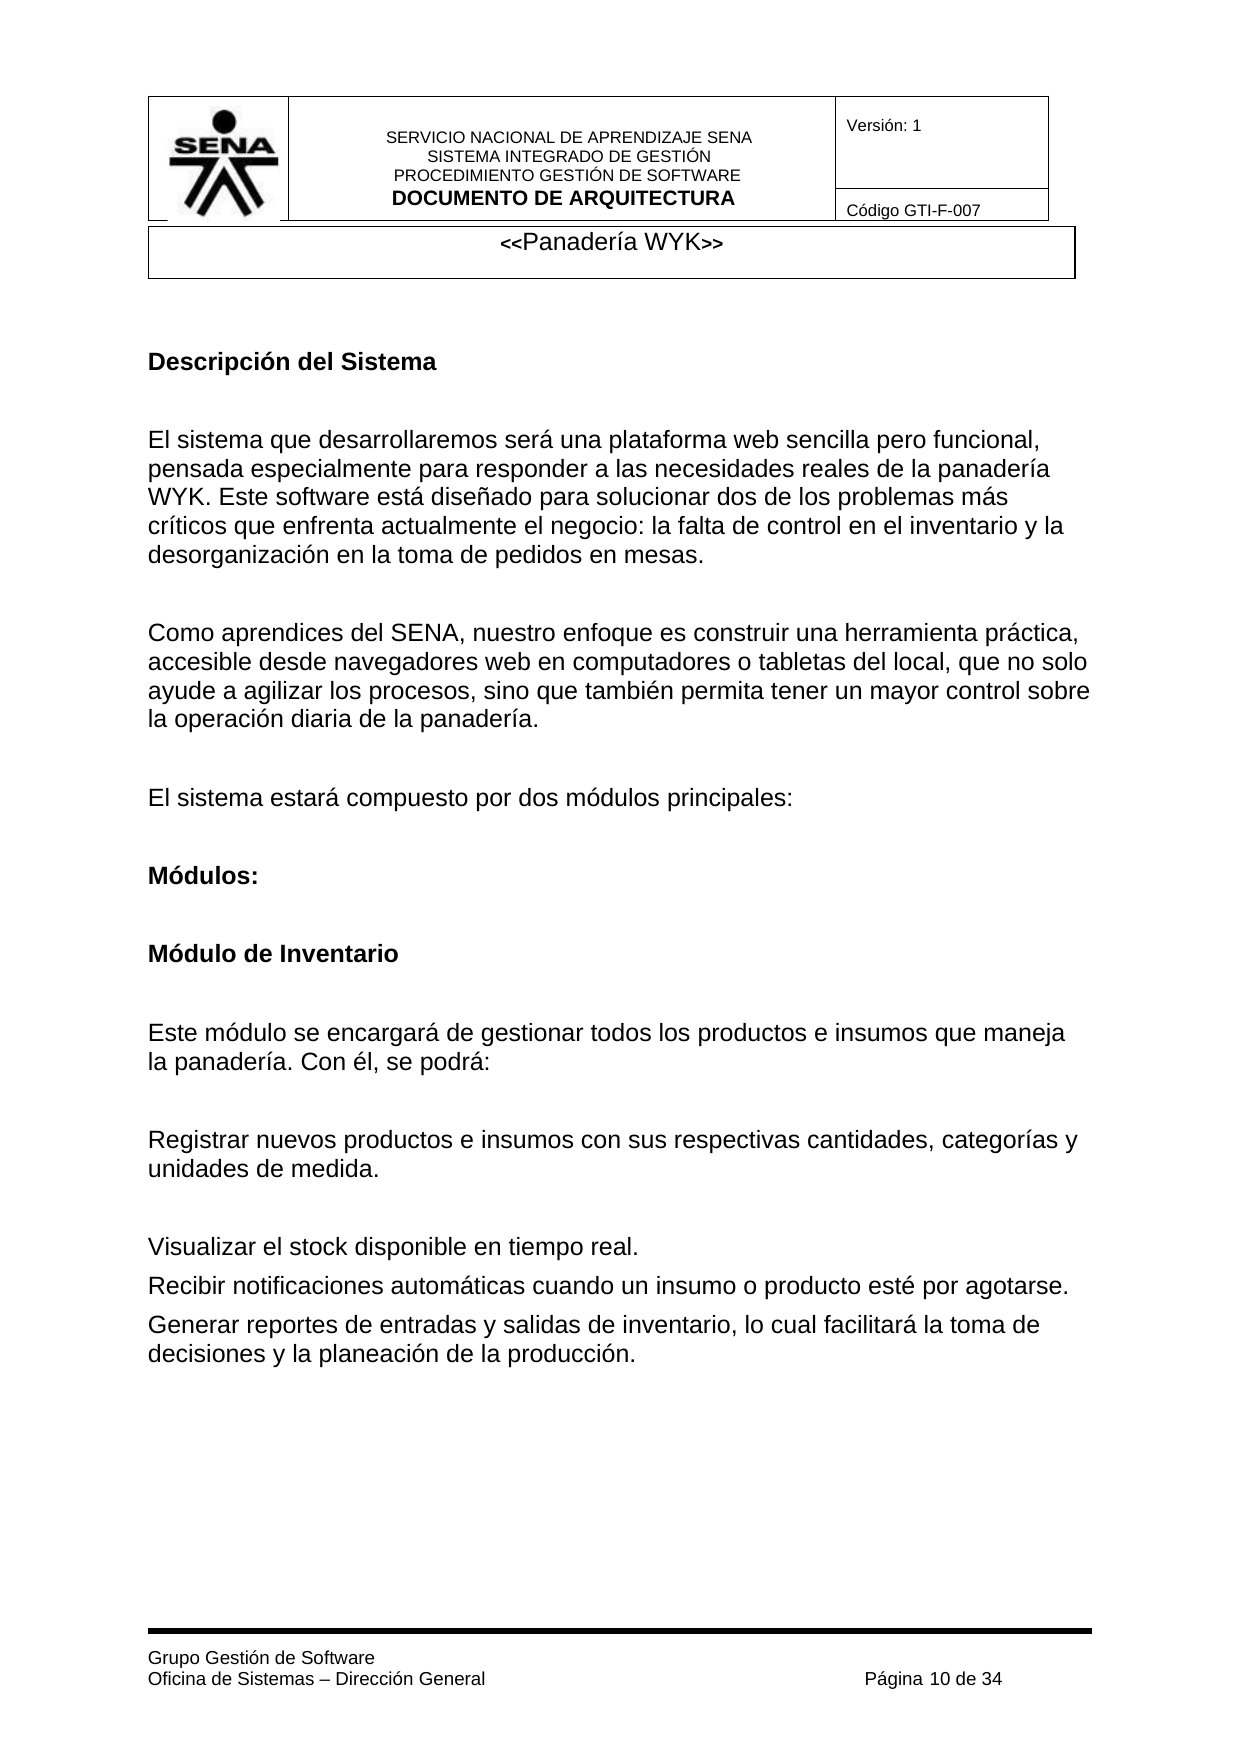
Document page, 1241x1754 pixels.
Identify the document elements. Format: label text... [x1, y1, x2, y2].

text Como aprendices del SENA, nuestro enfoque es construir una herramienta práctica, accesible desde navegadores web en computadores o tabletas del local, que no solo ayude a agilizar los procesos, sino que también permita tener un mayor control sobre la operación diaria de la panadería. [148, 618, 1092, 733]
text Registrar nuevos productos e insumos con sus respectivas cantidades, categorías y unidades de medida. [148, 1125, 1092, 1182]
text Módulo de Inventario [148, 939, 1092, 968]
text Visualizar el stock disponible en tiempo real. [148, 1232, 1092, 1261]
text El sistema estará compuesto por dos módulos principales: [148, 783, 1092, 812]
text El sistema que desarrollaremos será una plataforma web sencilla pero funcional, pensada especialmente para responder a las necesidades reales de la panadería WYK. Este software está diseñado para solucionar dos de los problemas más críticos que enfrenta actualmente el negocio: la falta de control en el inventario y la desorganización en la toma de pedidos en mesas. [148, 425, 1092, 569]
text Recibir notificaciones automáticas cuando un insumo o producto esté por agotarse. [148, 1271, 1092, 1300]
text Módulos: [148, 861, 1092, 890]
text Este módulo se encargará de gestionar todos los productos e insumos que maneja la panadería. Con él, se podrá: [148, 1018, 1092, 1075]
text Descripción del Sistema [148, 347, 1092, 375]
picture [167, 106, 281, 221]
text Generar reportes de entradas y salidas de inventario, lo cual facilitará la toma de decisiones y la planeación de la producción. [148, 1310, 1092, 1368]
